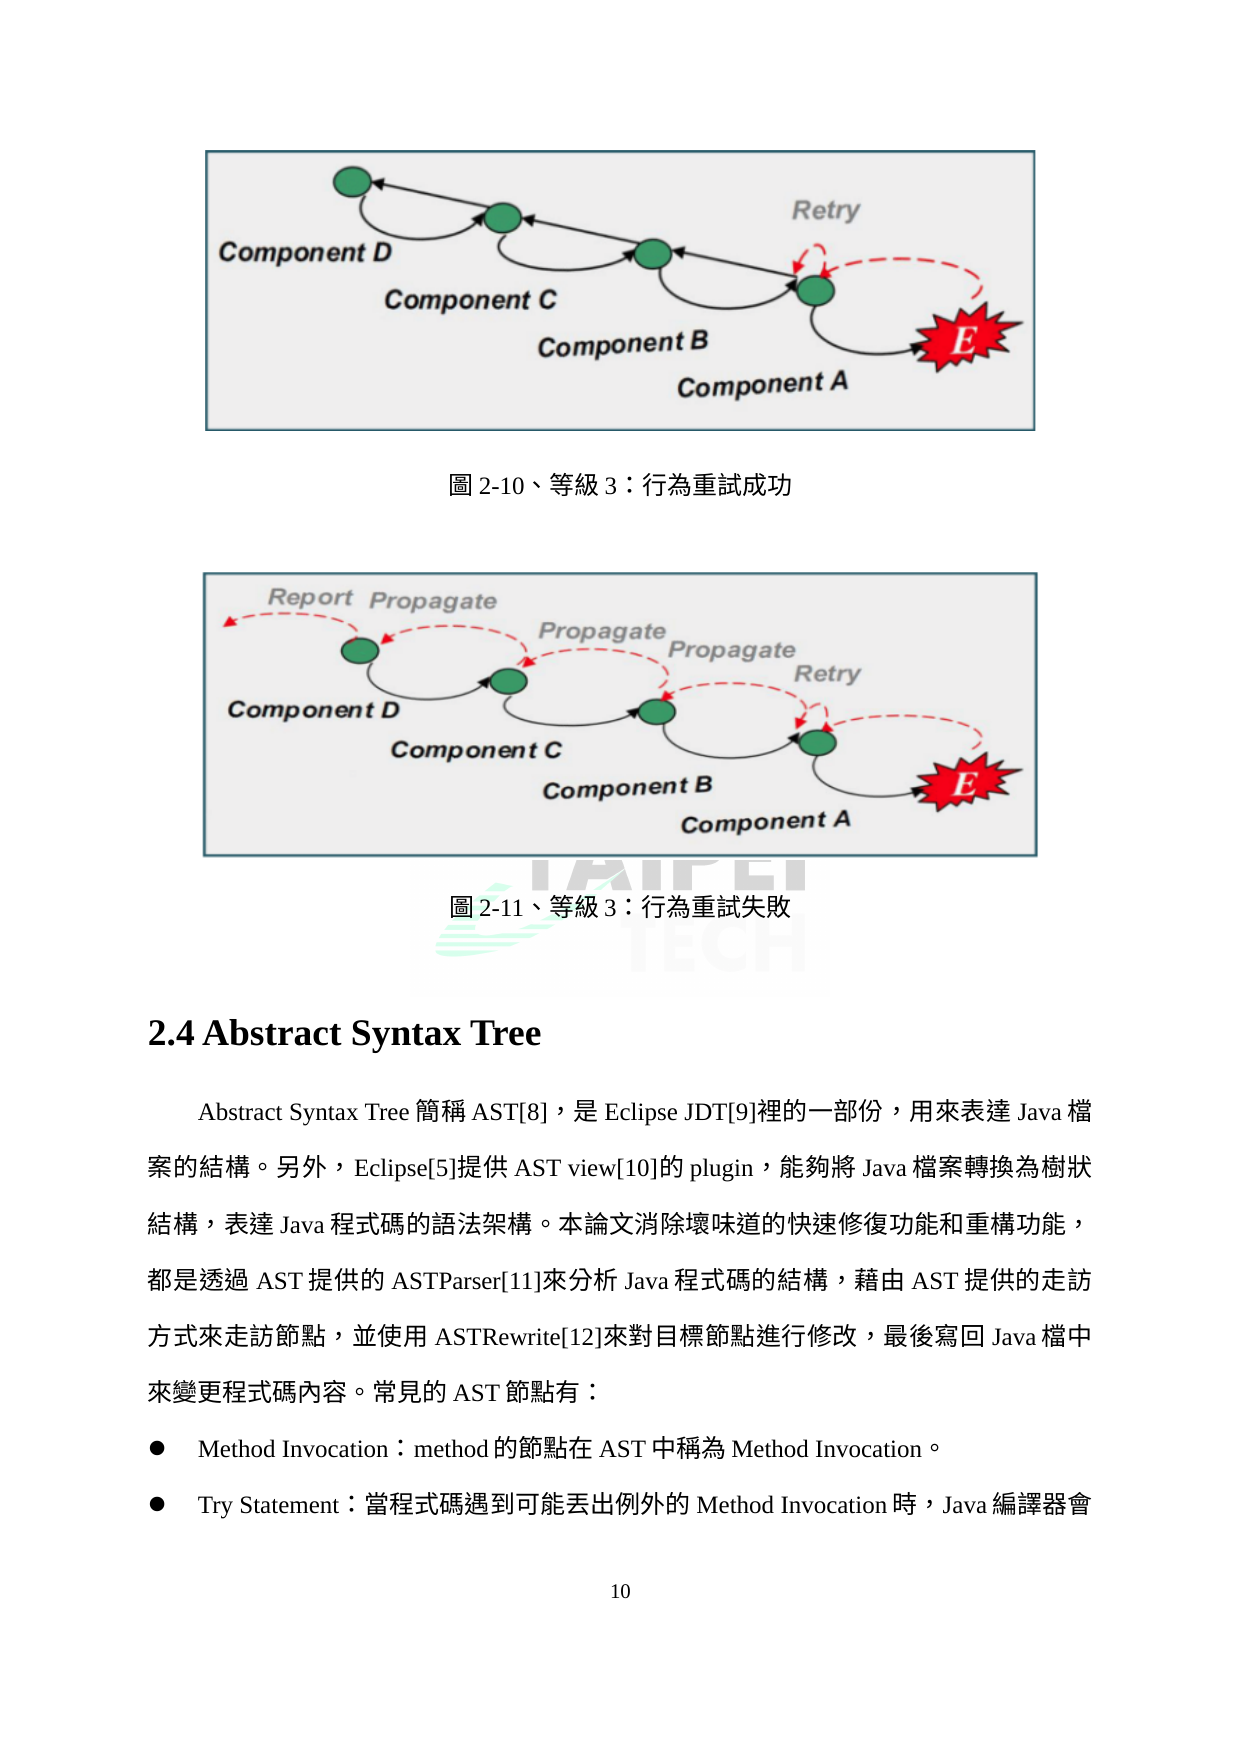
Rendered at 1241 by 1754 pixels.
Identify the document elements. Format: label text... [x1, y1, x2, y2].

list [148, 1483, 1092, 1521]
picture [202, 572, 1039, 860]
picture [205, 150, 1036, 431]
text 圖2-11、等級3：行為重試失敗 [148, 887, 1092, 924]
subtitle 2.4 Abstract Syntax Tree [148, 994, 1092, 1069]
text 圖2-10、等級3：行為重試成功 [148, 465, 1092, 502]
list Method Invocation：method的節點在AST中稱為Method Invocation。 [148, 1428, 1092, 1465]
text Abstract Syntax Tree簡稱AST[8]，是Eclipse JDT[9]裡的一部份，用來表達Java檔案的結構。另外，Eclipse[5]提供AST view[10]的plugin，能夠將Java檔案轉換為樹狀結構，表達Java程式碼的語法架構。本論文消除壞味道的快速修復功能和重構功能，都是透過AST提供的ASTParser[11]來分析Java程式碼的結構，藉由AST提供的走訪方式來走訪節點，並使用ASTRewrite[12]來對目標節點進行修改，最後寫回Java檔中來變更程式碼內容。常見的AST節點有： [148, 1091, 1092, 1410]
